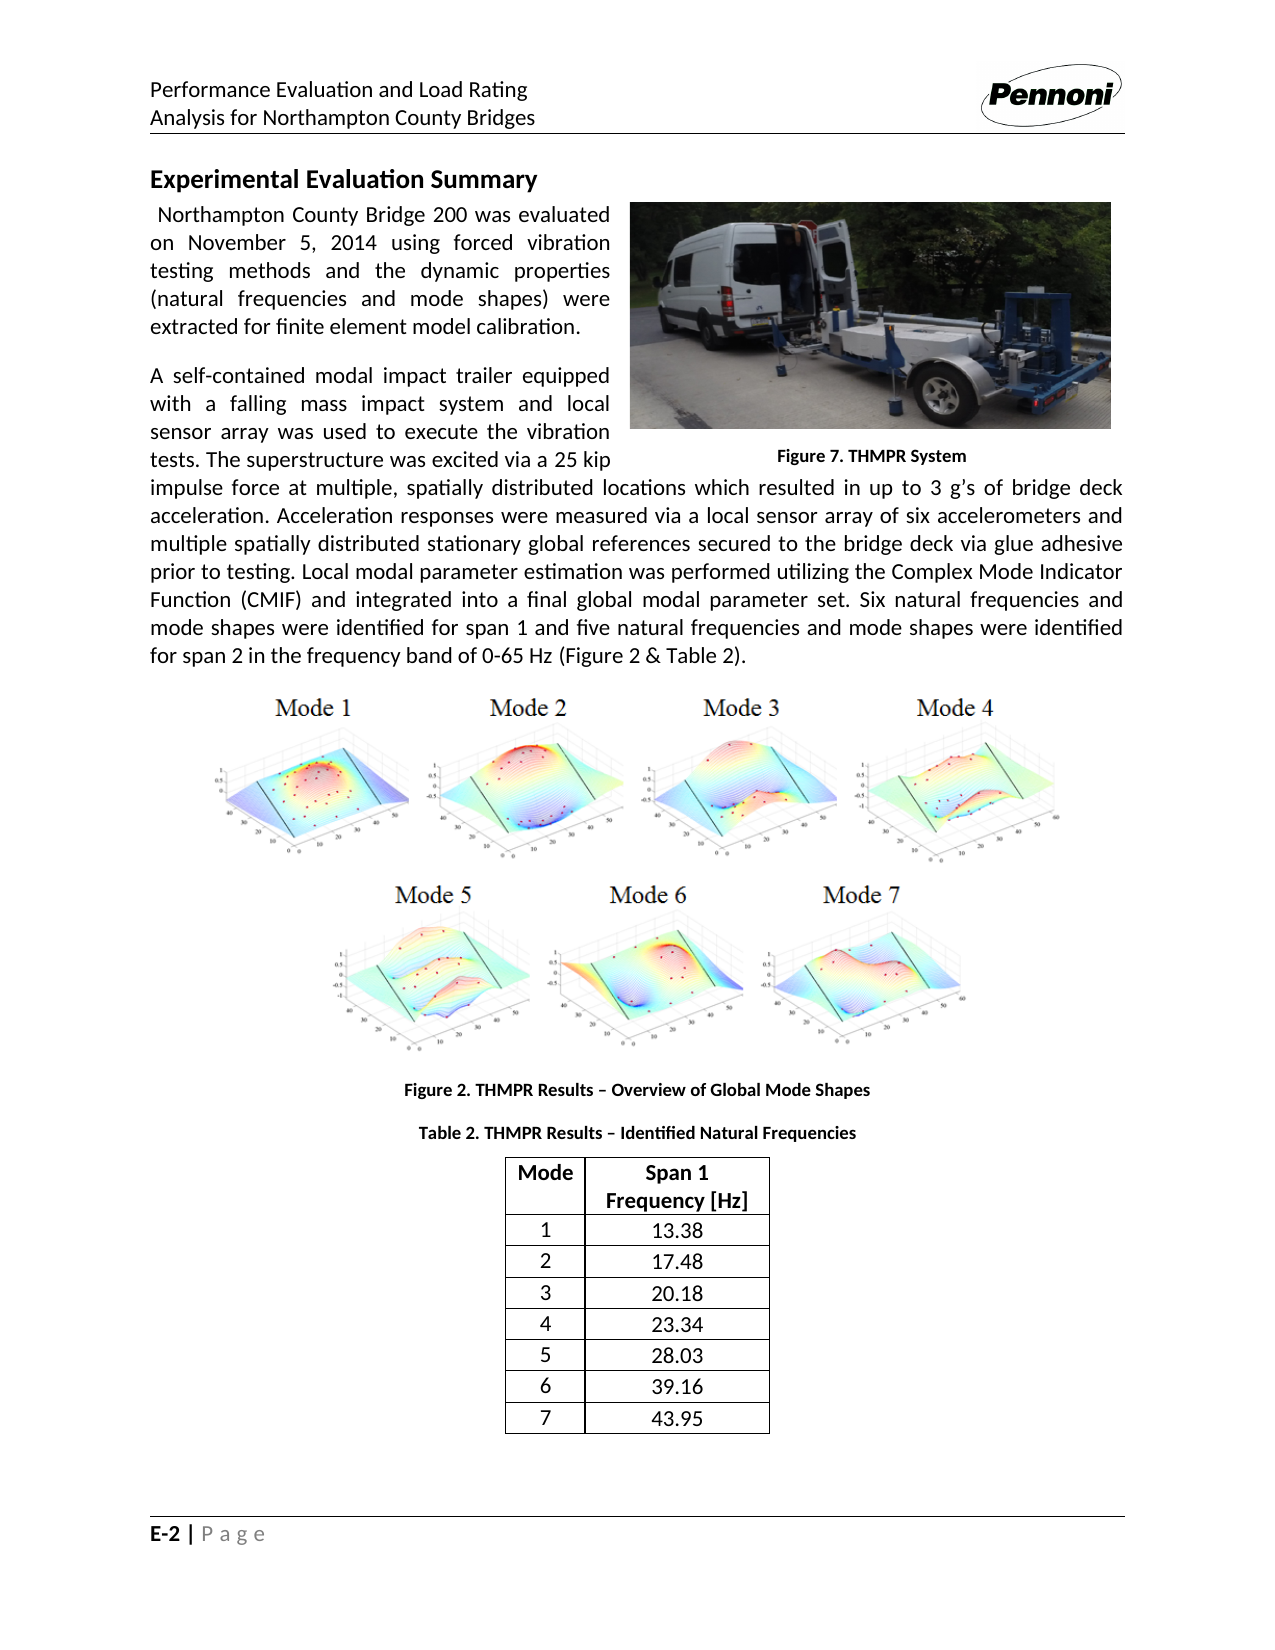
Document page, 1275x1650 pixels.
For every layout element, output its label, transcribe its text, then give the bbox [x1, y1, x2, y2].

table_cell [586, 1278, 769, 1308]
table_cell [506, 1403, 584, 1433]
picture [629, 202, 1111, 429]
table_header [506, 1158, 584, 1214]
picture [211, 690, 1065, 1057]
text Northampton County Bridge 200 was evaluated on November 5, 2014 using forced vibration testing methods and the dynamic properties (natural frequencies and mode shapes) were extracted for finite element model calibration. [150, 200, 1125, 340]
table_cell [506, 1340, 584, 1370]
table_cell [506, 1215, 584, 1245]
text Table 2. THMPR Results – Identified Natural Frequencies [150, 1122, 1125, 1144]
subtitle Experimental Evaluation Summary [150, 162, 1125, 195]
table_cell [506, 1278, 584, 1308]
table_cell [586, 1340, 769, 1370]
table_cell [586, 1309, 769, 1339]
text A self-contained modal impact trailer equipped with a falling mass impact system and local sensor array was used to execute the vibration tests. The superstructure was excited via a 25 kip impulse force at multiple, spatially distributed locations which resulted in up to 3 g’s of bridge deck acceleration. Acceleration responses were measured via a local sensor array of six accelerometers and multiple spatially distributed stationary global references secured to the bridge deck via glue adhesive prior to testing. Local modal parameter estimation was performed utilizing the Complex Mode Indicator Function (CMIF) and integrated into a final global modal parameter set. Six natural frequencies and mode shapes were identified for span 1 and five natural frequencies and mode shapes were identified for span 2 in the frequency band of 0-65 Hz (Figure 2 & Table 2). [150, 361, 1125, 669]
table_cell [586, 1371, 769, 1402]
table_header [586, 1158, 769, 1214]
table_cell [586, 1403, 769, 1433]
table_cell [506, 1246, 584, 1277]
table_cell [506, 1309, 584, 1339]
text Figure 2. THMPR Results – Overview of Global Mode Shapes [150, 1078, 1125, 1101]
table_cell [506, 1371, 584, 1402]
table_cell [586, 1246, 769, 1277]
picture [976, 61, 1125, 132]
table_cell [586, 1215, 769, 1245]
